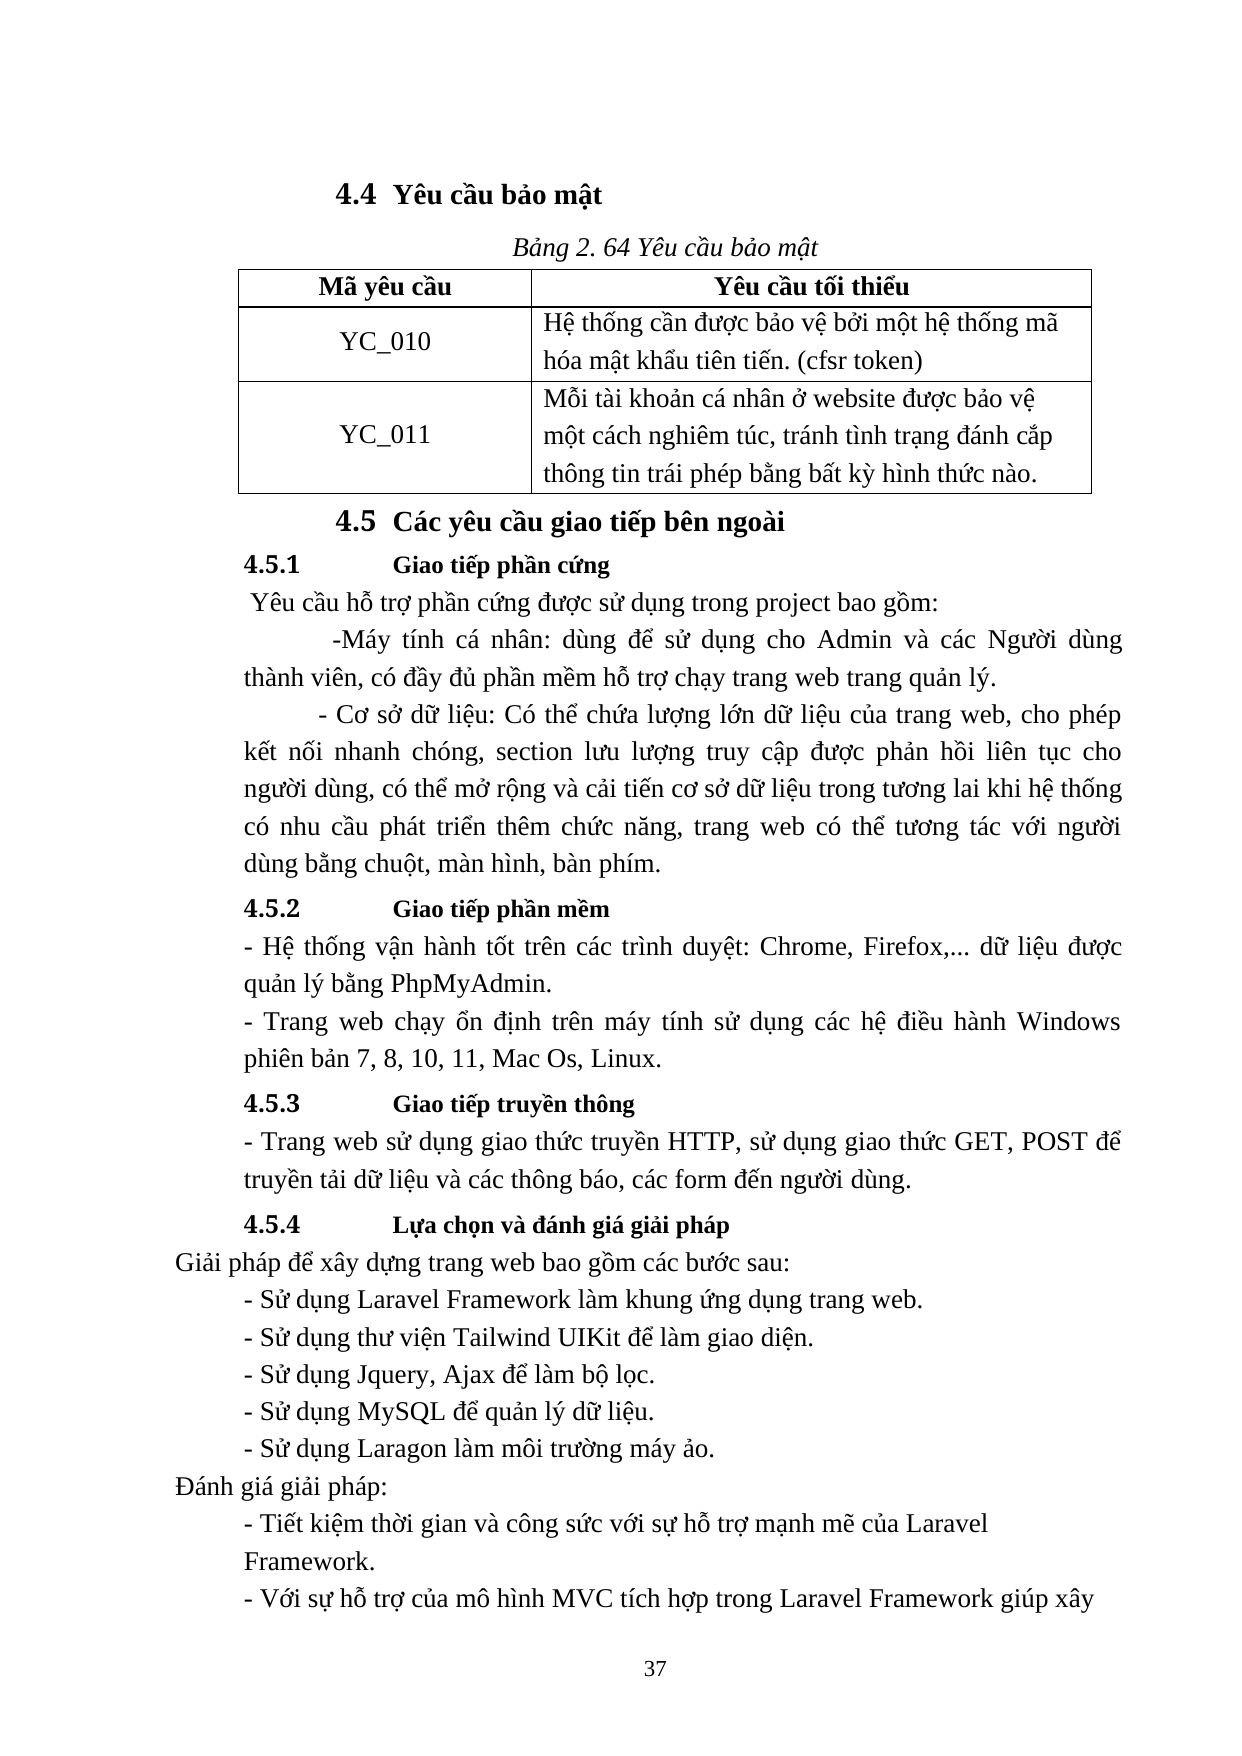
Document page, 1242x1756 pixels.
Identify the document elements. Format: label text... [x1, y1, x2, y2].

list - Tiết kiệm thời gian và công sức với sự hỗ trợ mạnh mẽ của Laravel Framework. [244, 1507, 1123, 1576]
list - Sử dụng MySQL để quản lý dữ liệu. [244, 1395, 1135, 1426]
list - Sử dụng Jquery, Ajax để làm bộ lọc. [244, 1358, 1135, 1389]
list - Sử dụng Laravel Framework làm khung ứng dụng trang web. [244, 1283, 1135, 1314]
table_header Yêu cầu tối thiểu [532, 270, 1091, 306]
text Bảng 2. 64 Yêu cầu bảo mật [212, 231, 1118, 262]
table_cell Mỗi tài khoản cá nhân ở website được bảo vệ một cách nghiêm túc, tránh tình trạng đánh cắp thông tin trái phép bằng bất kỳ hình thức nào. [532, 382, 1091, 493]
subtitle Giao tiếp truyền thông [244, 1086, 1135, 1120]
list - Sử dụng thư viện Tailwind UIKit để làm giao diện. [244, 1321, 1135, 1352]
subtitle Giao tiếp phần mềm [244, 891, 1135, 925]
table_cell YC_010 [239, 308, 531, 381]
subtitle Lựa chọn và đánh giá giải pháp [244, 1206, 1135, 1241]
text Yêu cầu hỗ trợ phần cứng được sử dụng trong project bao gồm: [175, 586, 1135, 617]
list - Sử dụng Laragon làm môi trường máy ảo. [244, 1433, 1135, 1464]
list - Trang web sử dụng giao thức truyền HTTP, sử dụng giao thức GET, POST để truyền tải dữ liệu và các thông báo, các form đến người dùng. [244, 1126, 1123, 1194]
table_cell Hệ thống cần được bảo vệ bởi một hệ thống mã hóa mật khẩu tiên tiến. (cfsr token) [532, 308, 1091, 381]
list - Cơ sở dữ liệu: Có thể chứa lượng lớn dữ liệu của trang web, cho phép kết nối nhanh chóng, section lưu lượng truy cập được phản hồi liên tục cho người dùng, có thể mở rộng và cải tiến cơ sở dữ liệu trong tương lai khi hệ thống có nhu cầu phát triển thêm chức năng, trang web có thể tương tác với người dùng bằng chuột, màn hình, bàn phím. [244, 698, 1123, 878]
table_cell YC_011 [239, 382, 531, 493]
subtitle Yêu cầu bảo mật [335, 173, 1135, 213]
list - Trang web chạy ổn định trên máy tính sử dụng các hệ điều hành Windows phiên bản 7, 8, 10, 11, Mac Os, Linux. [244, 1005, 1123, 1073]
subtitle Các yêu cầu giao tiếp bên ngoài [335, 500, 1135, 540]
list - Hệ thống vận hành tốt trên các trình duyệt: Chrome, Firefox,... dữ liệu được quản lý bằng PhpMyAdmin. [244, 930, 1123, 999]
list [244, 1582, 1124, 1613]
list Đánh giá giải pháp: [175, 1470, 876, 1501]
table_header Mã yêu cầu [239, 270, 531, 306]
subtitle Giao tiếp phần cứng [244, 546, 1135, 581]
list -Máy tính cá nhân: dùng để sử dụng cho Admin và các Người dùng thành viên, có đầy đủ phần mềm hỗ trợ chạy trang web trang quản lý. [244, 623, 1124, 692]
text Giải pháp để xây dựng trang web bao gồm các bước sau: [175, 1246, 1135, 1277]
